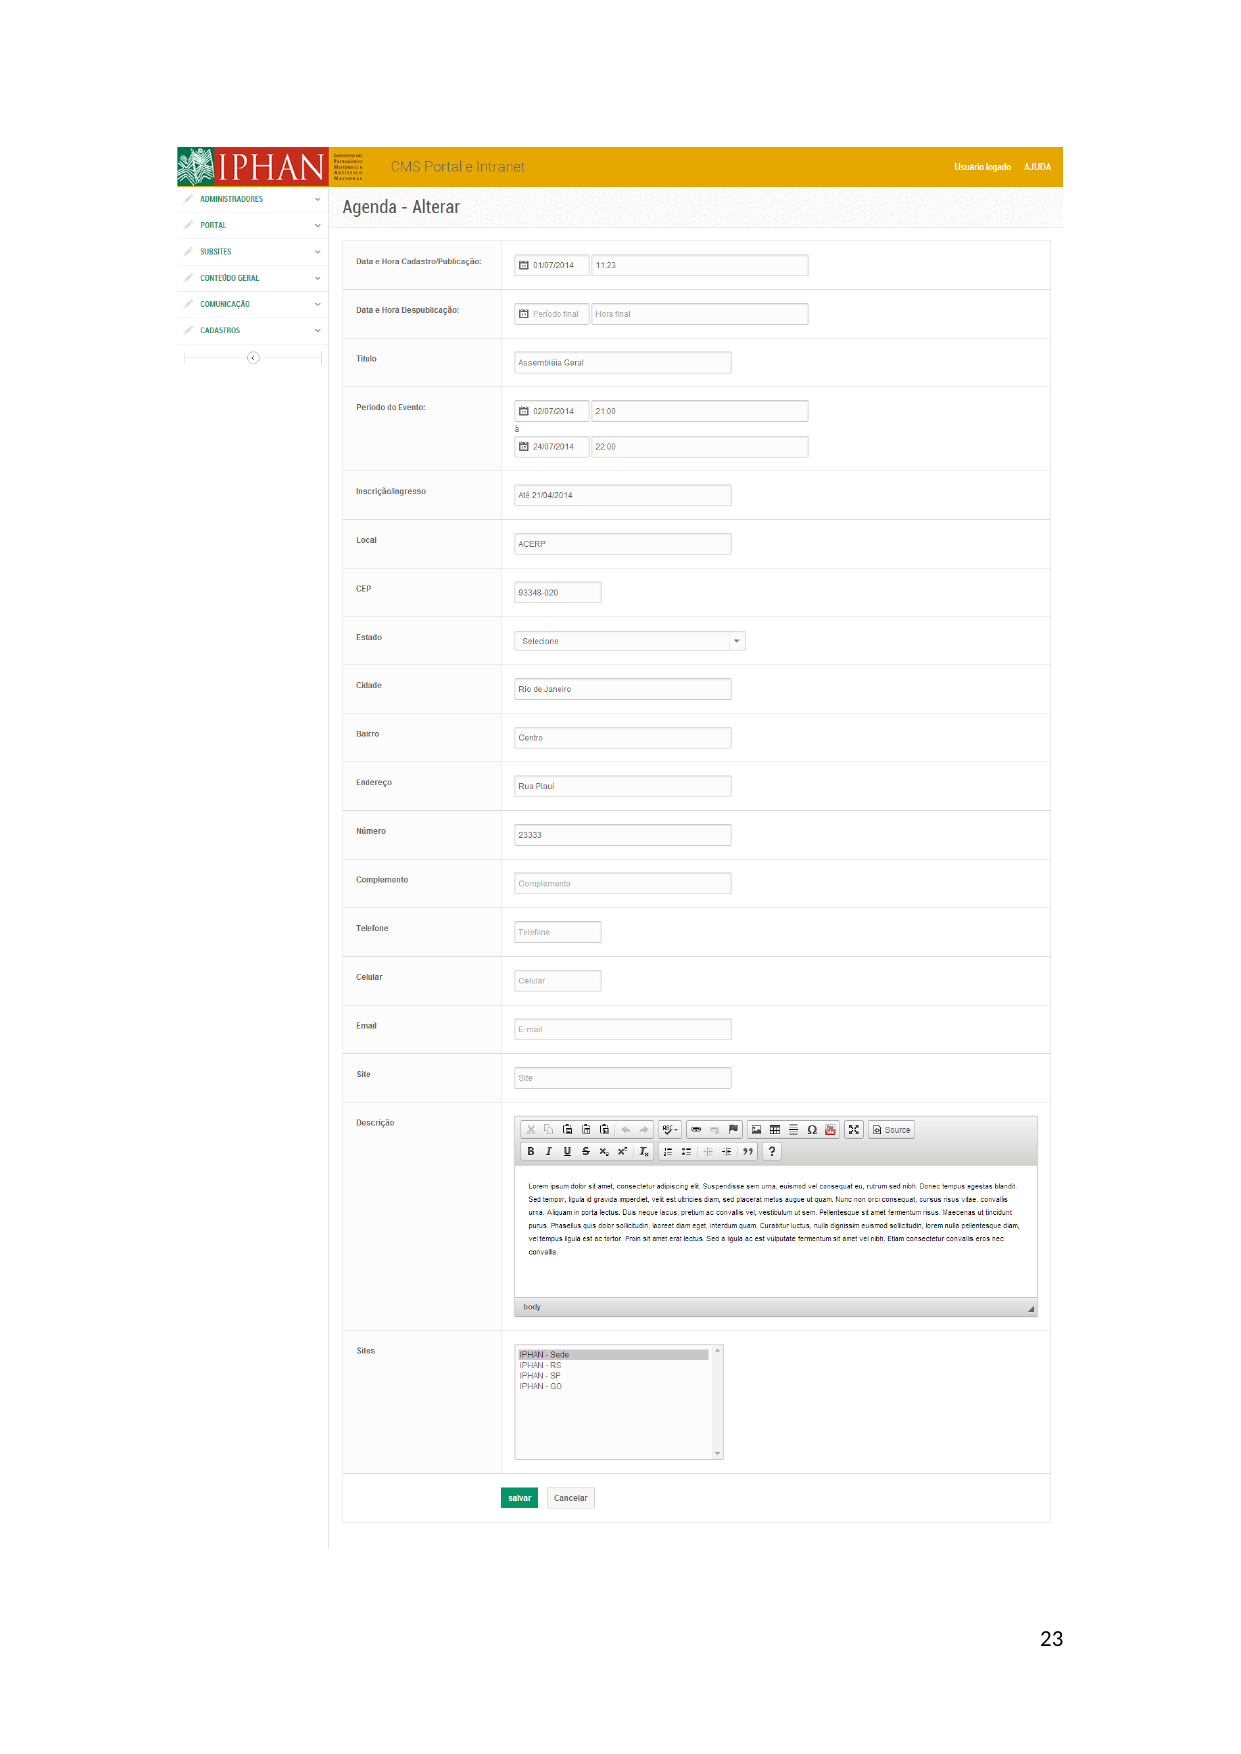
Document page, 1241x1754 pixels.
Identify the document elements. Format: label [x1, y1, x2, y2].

picture [177, 147, 1063, 1549]
